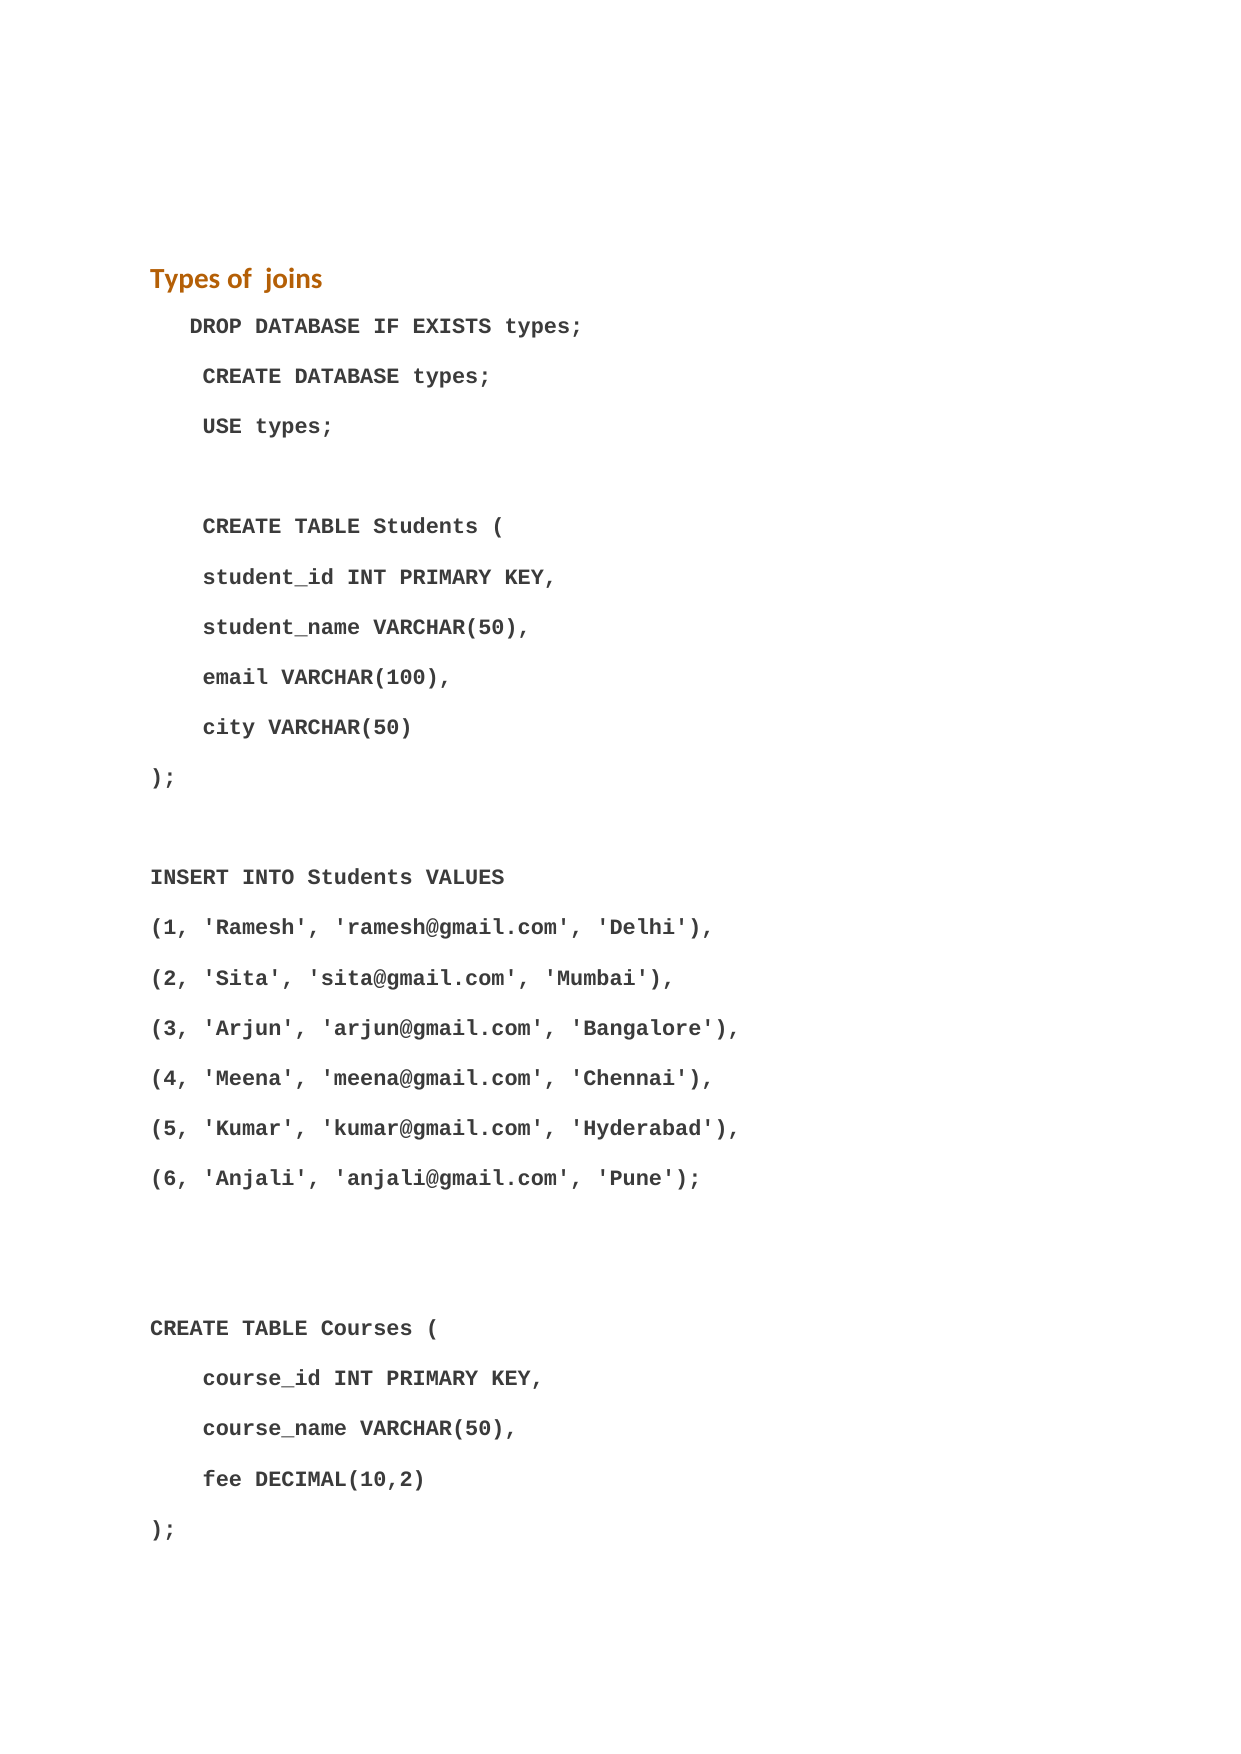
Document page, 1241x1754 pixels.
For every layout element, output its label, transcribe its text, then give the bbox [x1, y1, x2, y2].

text city VARCHAR(50) [150, 716, 1090, 741]
text fee DECIMAL(10,2) [150, 1468, 1090, 1492]
text email VARCHAR(100), [150, 666, 1090, 691]
text DROP DATABASE IF EXISTS types; [150, 315, 1090, 340]
text ); [150, 766, 1090, 791]
text (2, 'Sita', 'sita@gmail.com', 'Mumbai'), [150, 967, 1090, 991]
text ); [150, 1518, 1090, 1543]
text (1, 'Ramesh', 'ramesh@gmail.com', 'Delhi'), [150, 917, 1090, 941]
text course_id INT PRIMARY KEY, [150, 1367, 1090, 1392]
text CREATE TABLE Courses ( [150, 1317, 1090, 1342]
text USE types; [150, 416, 1090, 440]
text student_name VARCHAR(50), [150, 616, 1090, 641]
text CREATE DATABASE types; [150, 365, 1090, 390]
text Types of joins [150, 260, 1090, 296]
text (4, 'Meena', 'meena@gmail.com', 'Chennai'), [150, 1067, 1090, 1092]
text (5, 'Kumar', 'kumar@gmail.com', 'Hyderabad'), [150, 1117, 1090, 1142]
text (6, 'Anjali', 'anjali@gmail.com', 'Pune'); [150, 1167, 1090, 1192]
text CREATE TABLE Students ( [150, 516, 1090, 541]
text course_name VARCHAR(50), [150, 1418, 1090, 1442]
text (3, 'Arjun', 'arjun@gmail.com', 'Bangalore'), [150, 1017, 1090, 1042]
text student_id INT PRIMARY KEY, [150, 566, 1090, 591]
text INSERT INTO Students VALUES [150, 866, 1090, 891]
